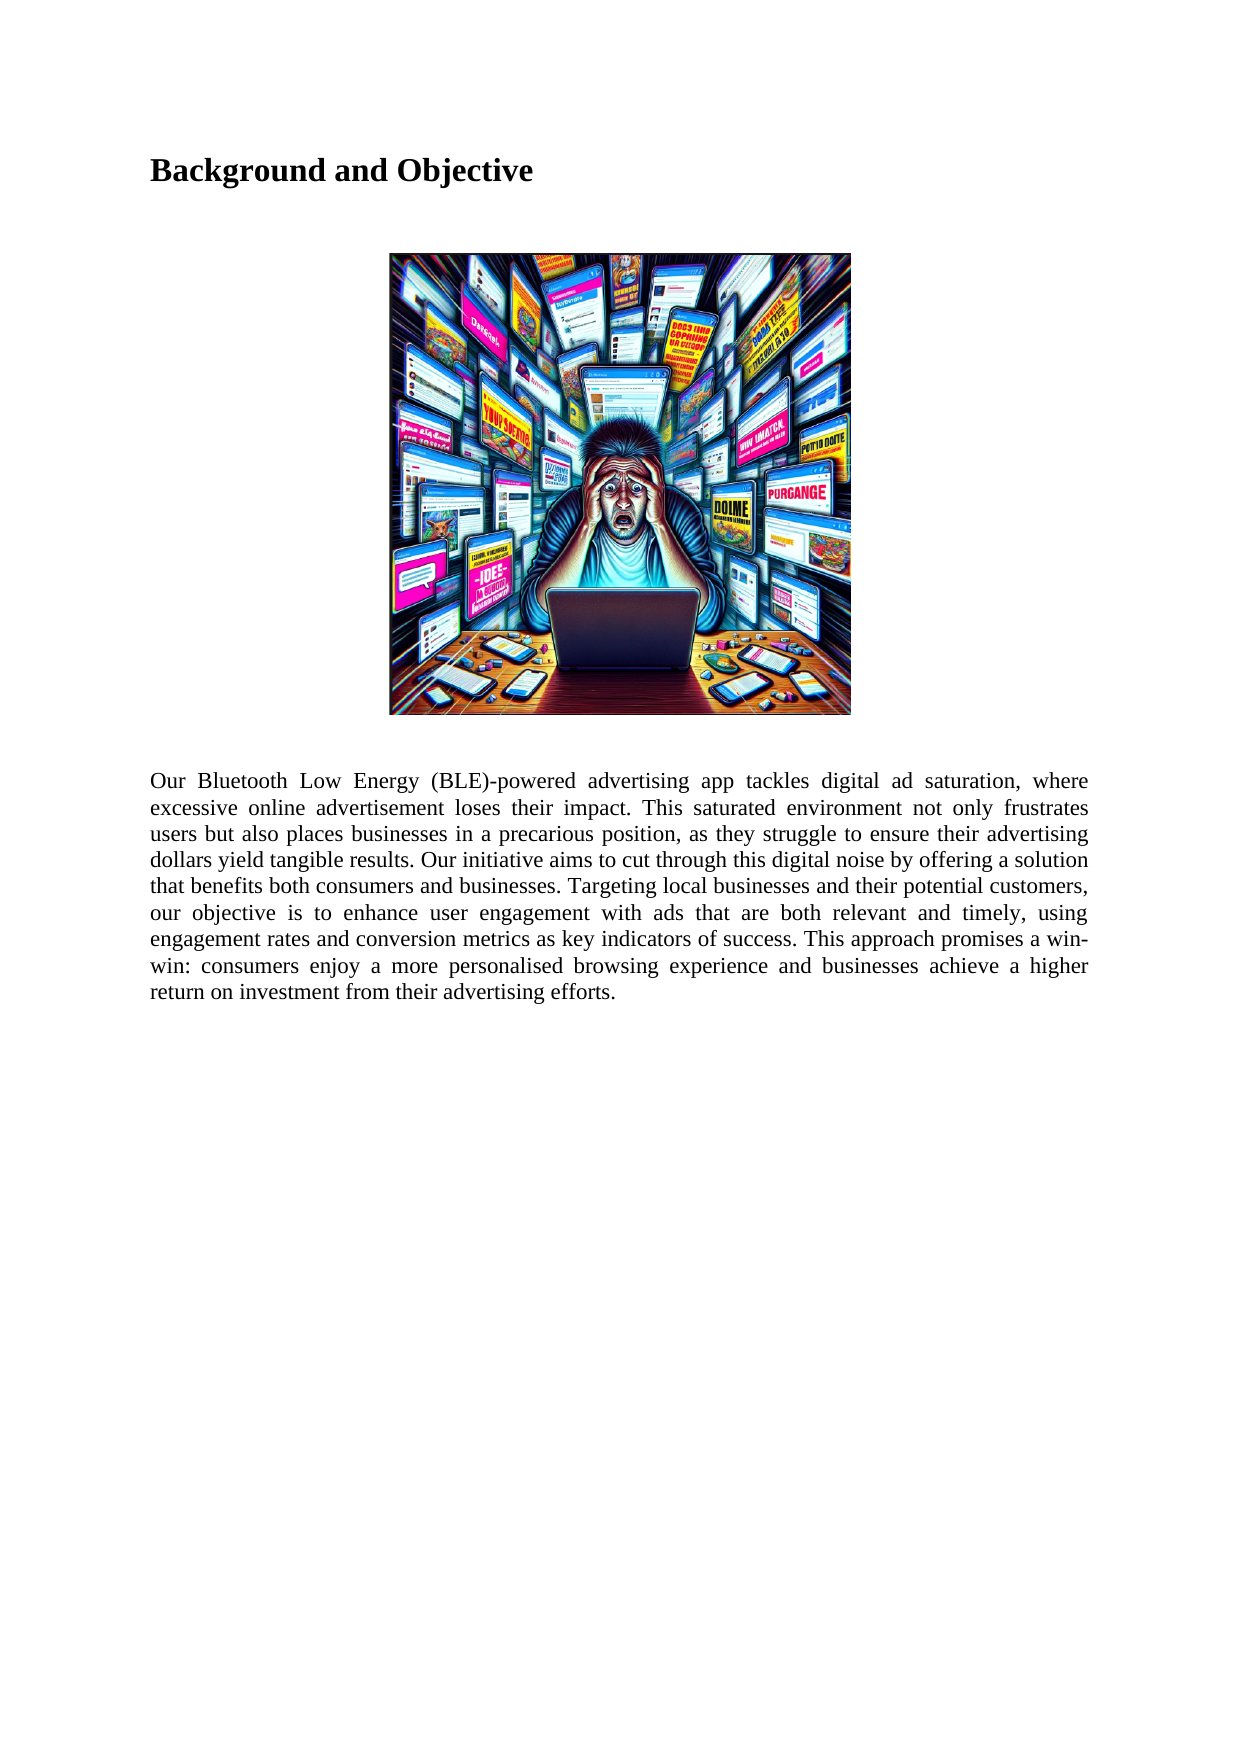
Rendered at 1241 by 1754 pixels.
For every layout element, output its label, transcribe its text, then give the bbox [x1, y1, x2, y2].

text Background and Objective [150, 150, 1090, 188]
picture [389, 253, 851, 715]
text Our Bluetooth Low Energy (BLE)-powered advertising app tackles digital ad saturation, where excessive online advertisement loses their impact. This saturated environment not only frustrates users but also places businesses in a precarious position, as they struggle to ensure their advertising dollars yield tangible results. Our initiative aims to cut through this digital noise by offering a solution that benefits both consumers and businesses. Targeting local businesses and their potential customers, our objective is to enhance user engagement with ads that are both relevant and timely, using engagement rates and conversion metrics as key indicators of success. This approach promises a win-win: consumers enjoy a more personalised browsing experience and businesses achieve a higher return on investment from their advertising efforts. [150, 767, 1090, 1004]
